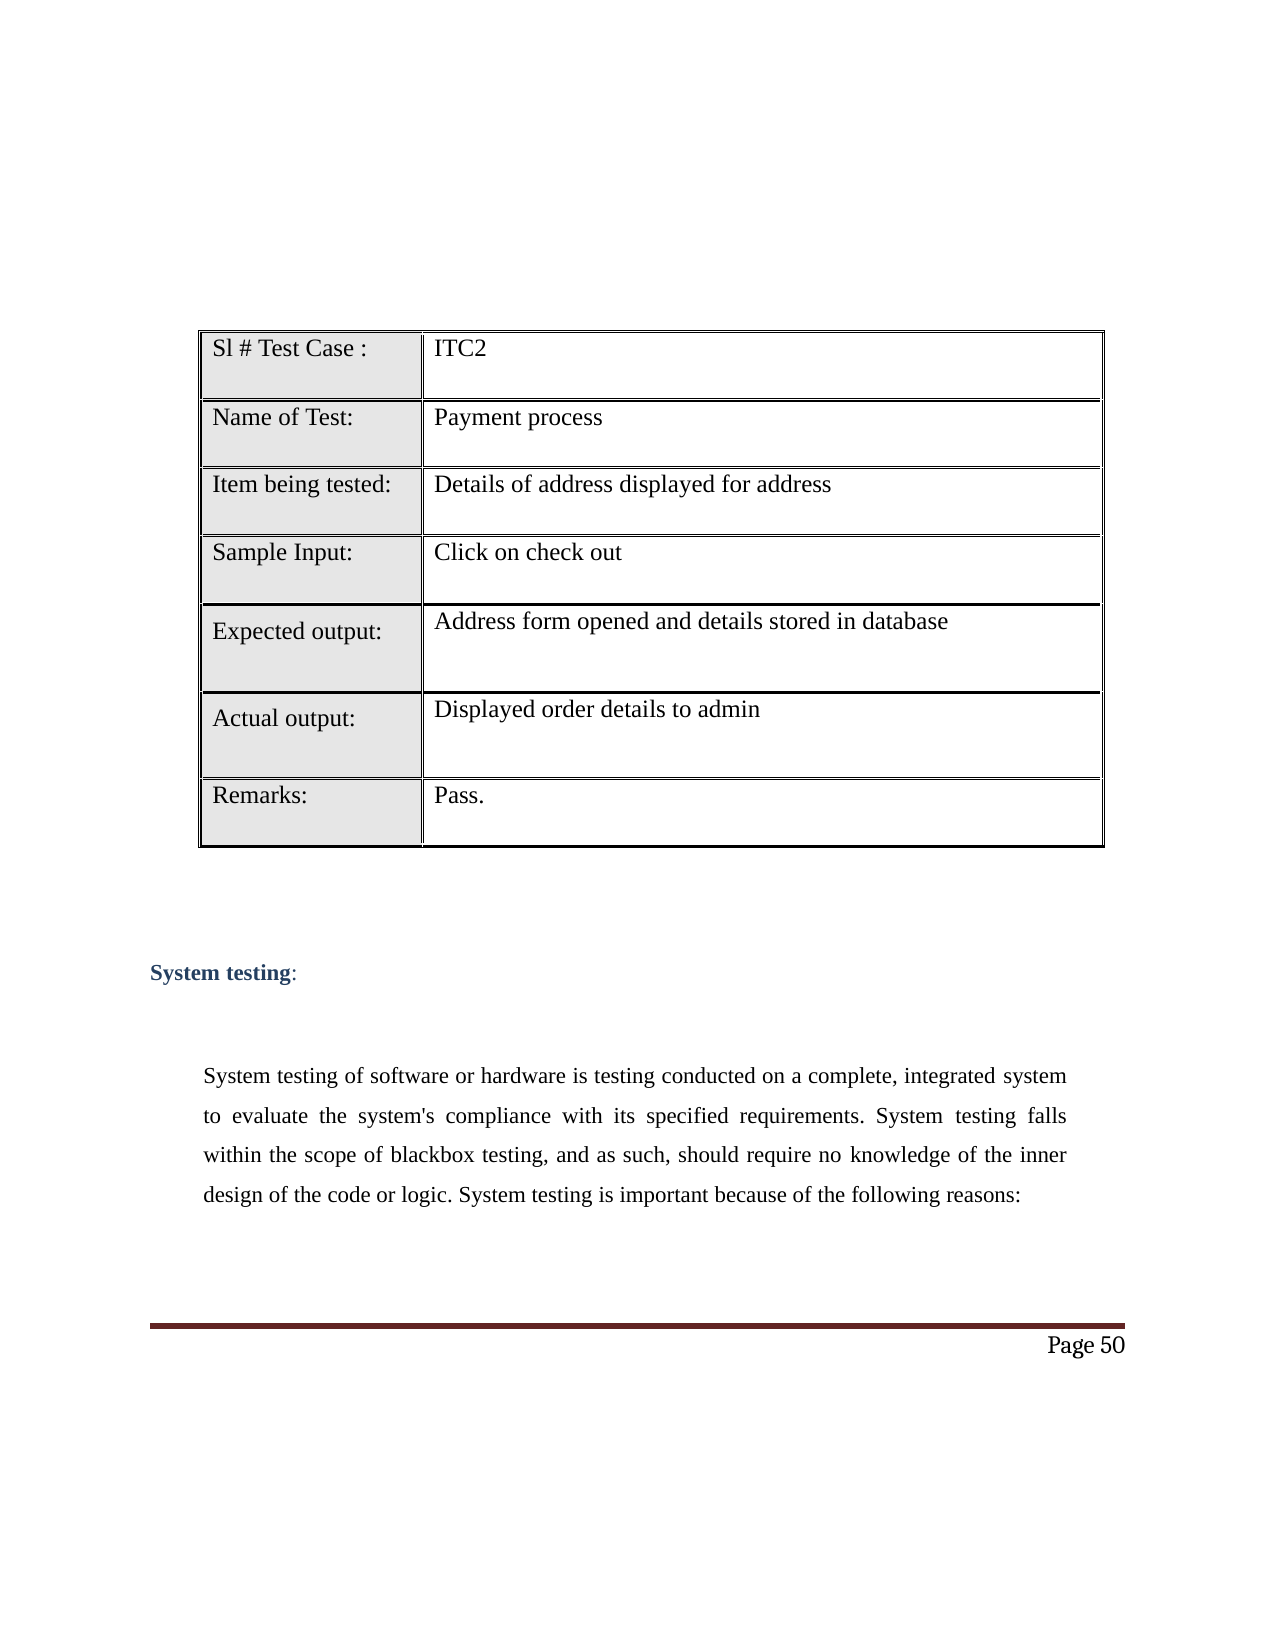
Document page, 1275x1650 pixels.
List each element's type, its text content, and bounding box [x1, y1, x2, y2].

table_cell Pass. [422, 777, 1102, 845]
table_header ITC2 [422, 331, 1102, 398]
table_cell Displayed order details to admin [424, 691, 1103, 777]
table_cell Name of Test: [200, 398, 422, 466]
table_cell Address form opened and details stored in database [424, 603, 1103, 691]
table_cell Actual output: [200, 691, 421, 777]
table_header Sl # Test Case : [202, 333, 422, 398]
table_cell Expected output: [200, 603, 421, 691]
text System testing of software or hardware is testing conducted on a complete, integrated system to evaluate the system's compliance with its specified requirements. System testing falls within the scope of black­box testing, and as such, should require no knowledge of the inner design of the code or logic. System testing is important because of the following reasons: [203, 1062, 1067, 1207]
table_cell Remarks: [202, 777, 422, 845]
table_cell Sample Input: [202, 534, 421, 602]
table_cell Details of address displayed for address [424, 466, 1102, 534]
table_cell Click on check out [424, 534, 1102, 602]
table_cell Payment process [422, 398, 1103, 466]
table_cell Item being tested: [202, 466, 421, 534]
subtitle System testing: [150, 959, 1113, 986]
